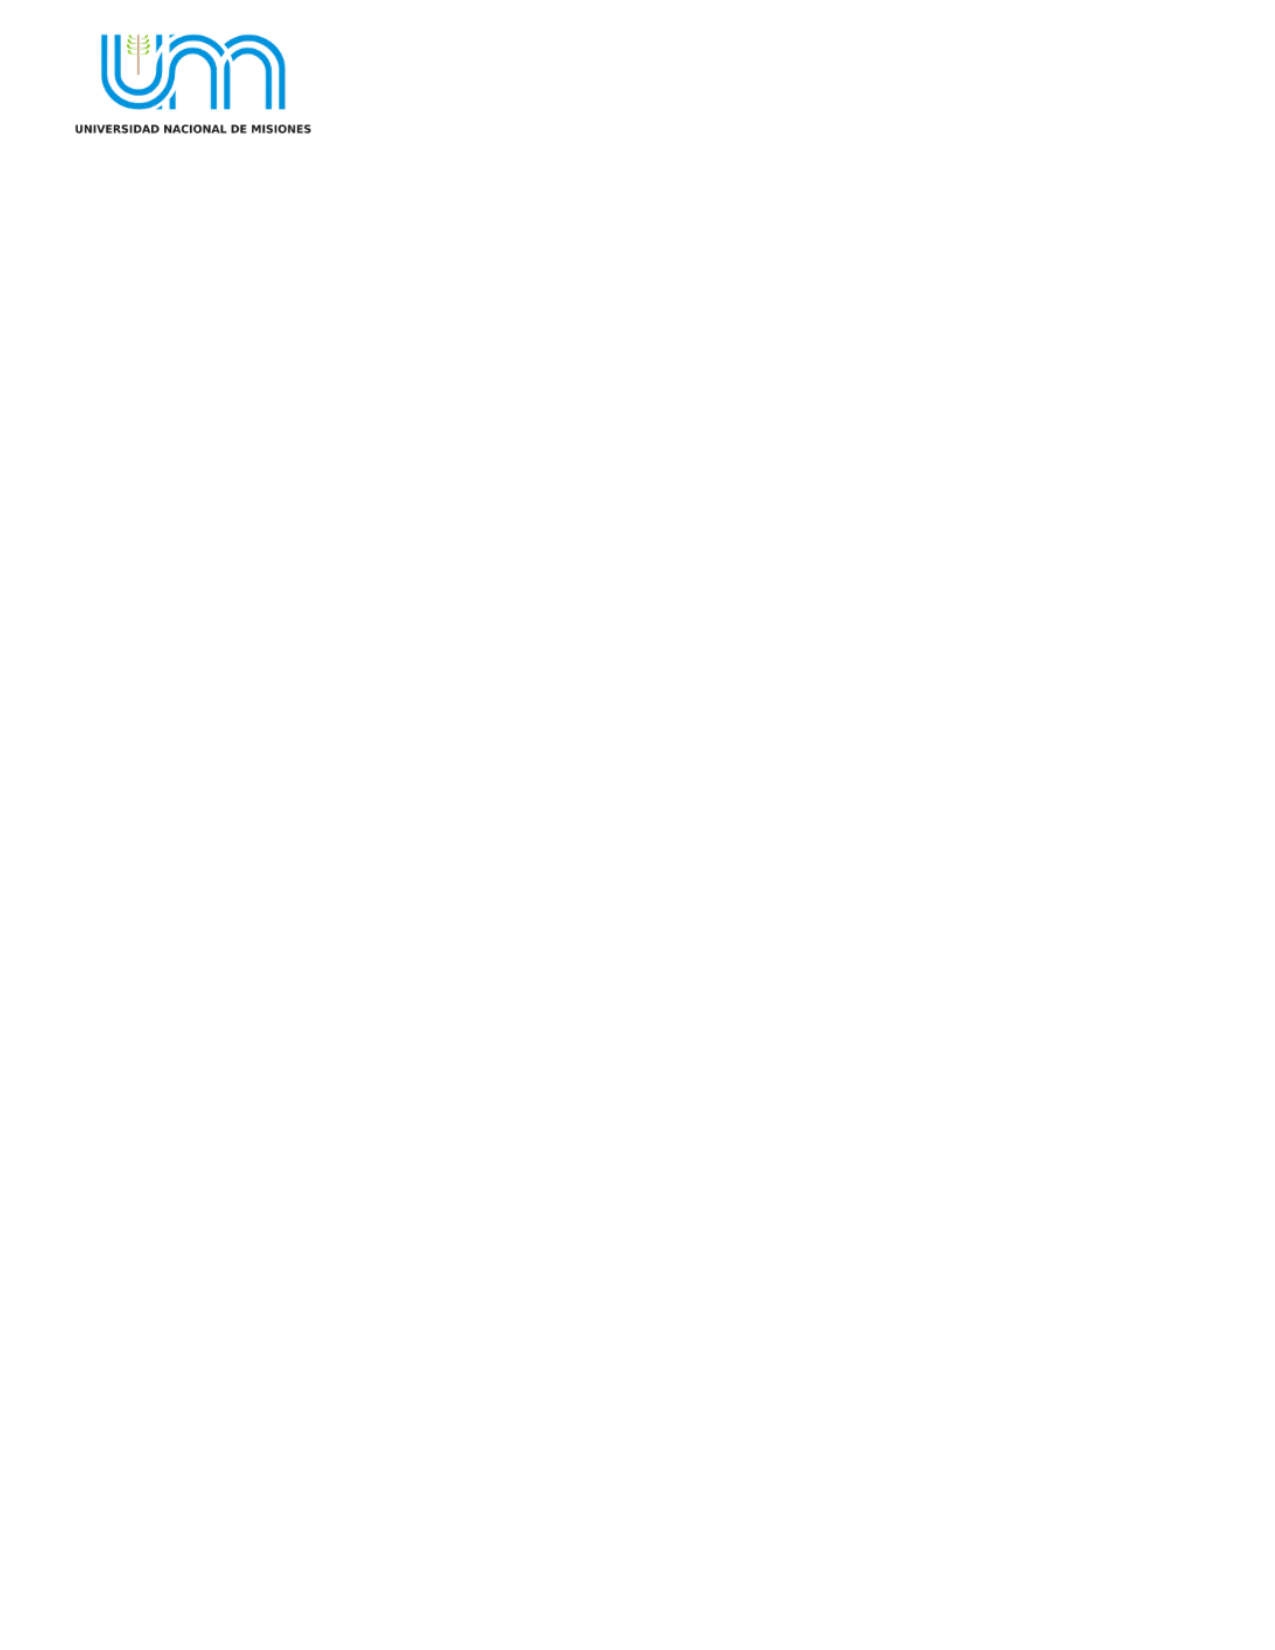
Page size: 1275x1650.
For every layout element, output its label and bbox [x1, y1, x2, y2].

picture [65, 30, 322, 136]
